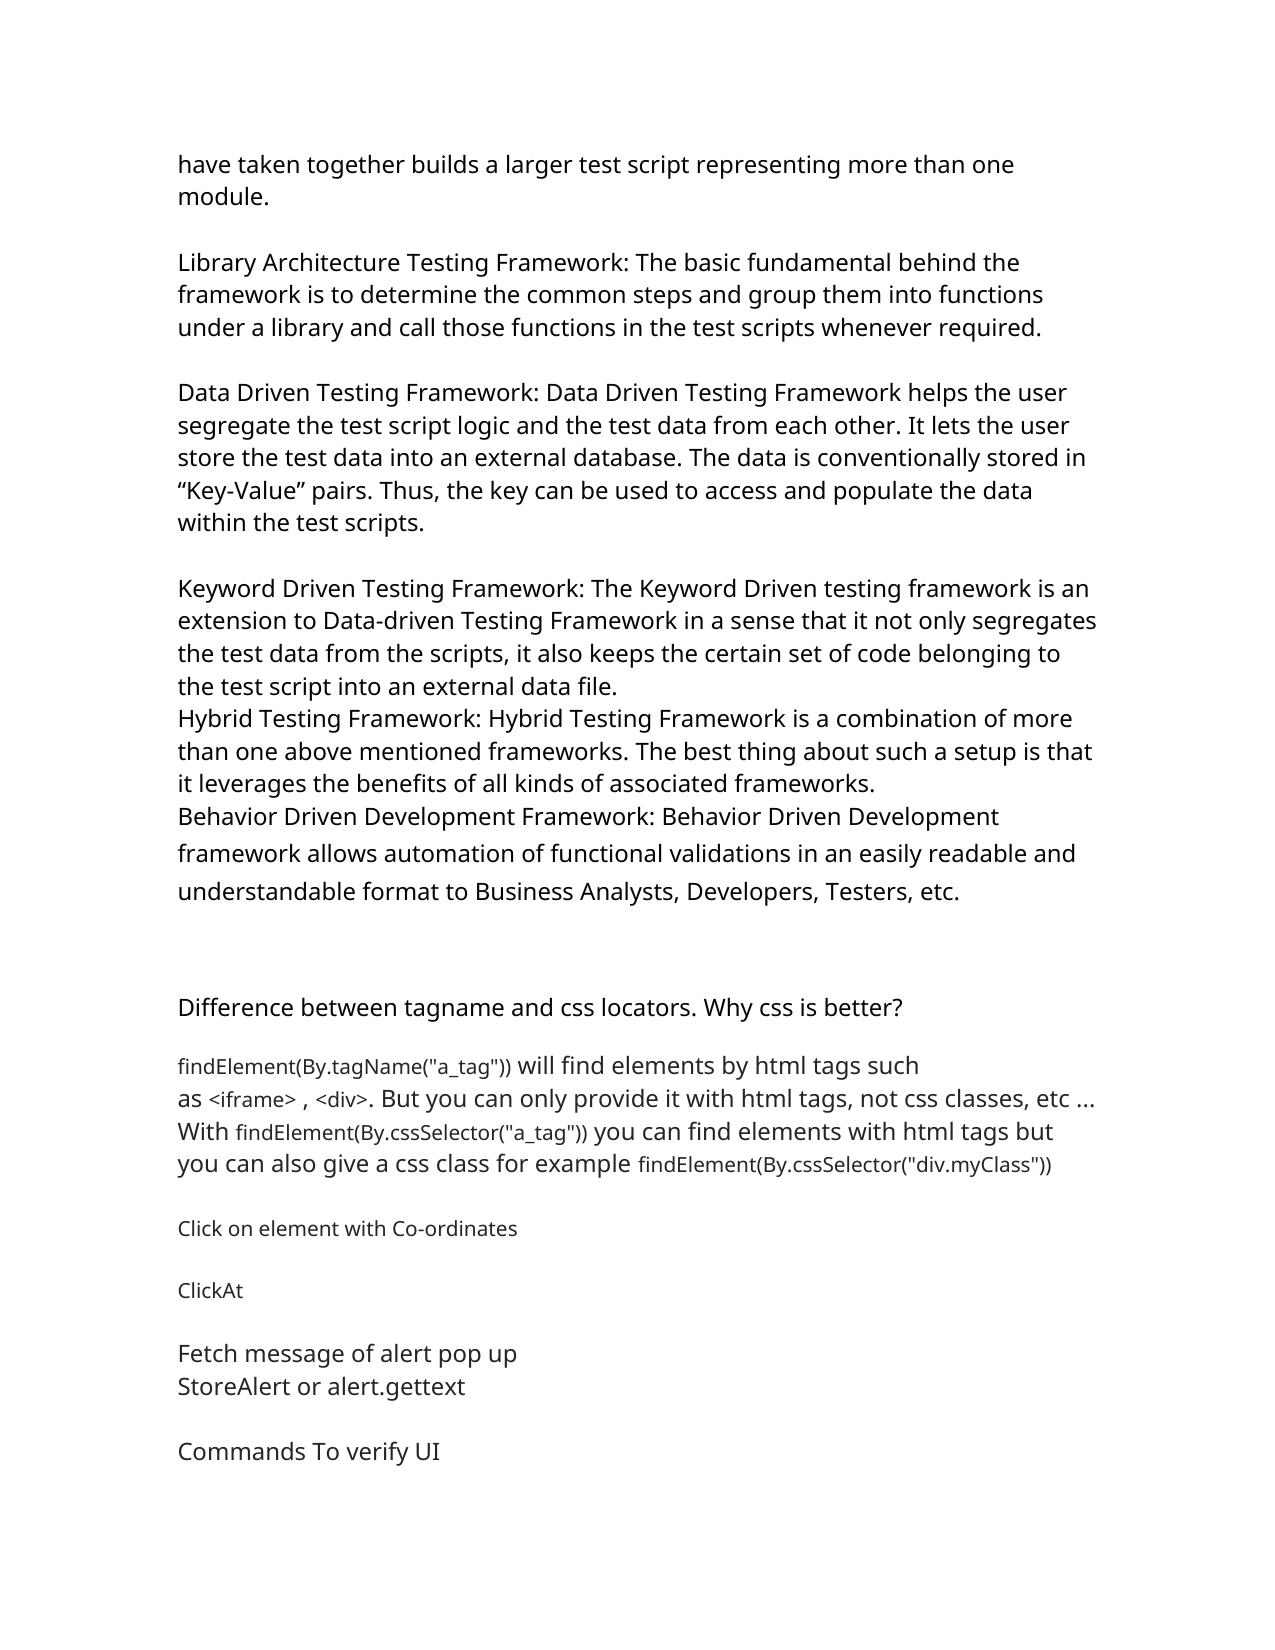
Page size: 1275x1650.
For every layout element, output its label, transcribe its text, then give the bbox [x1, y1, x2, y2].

text Fetch message of alert pop up [177, 1337, 1098, 1370]
text findElement(By.tagName("a_tag")) will find elements by html tags such as <iframe> , <div>. But you can only provide it with html tags, not css classes, etc ... [177, 1049, 1098, 1114]
text Commands To verify UI [177, 1435, 1098, 1468]
text Hybrid Testing Framework: Hybrid Testing Framework is a combination of more than one above mentioned frameworks. The best thing about such a setup is that it leverages the benefits of all kinds of associated frameworks. [177, 702, 1098, 800]
text Keyword Driven Testing Framework: The Keyword Driven testing framework is an extension to Data-driven Testing Framework in a sense that it not only segregates the test data from the scripts, it also keeps the certain set of code belonging to the test script into an external data file. [177, 571, 1098, 702]
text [177, 148, 1098, 213]
text ClickAt [177, 1276, 1098, 1304]
text Difference between tagname and css locators. Why css is better? [177, 991, 1098, 1023]
text Library Architecture Testing Framework: The basic fundamental behind the framework is to determine the common steps and group them into functions under a library and call those functions in the test scripts whenever required. [177, 245, 1098, 343]
text Click on element with Co-ordinates [177, 1214, 1098, 1242]
text StoreAlert or alert.gettext [177, 1370, 1098, 1402]
text Behavior Driven Development Framework: Behavior Driven Development framework allows automation of functional validations in an easily readable and understandable format to Business Analysts, Developers, Testers, etc. [177, 800, 1098, 907]
text Data Driven Testing Framework: Data Driven Testing Framework helps the user segregate the test script logic and the test data from each other. It lets the user store the test data into an external database. The data is conventionally stored in “Key-Value” pairs. Thus, the key can be used to access and populate the data within the test scripts. [177, 376, 1098, 539]
text With findElement(By.cssSelector("a_tag")) you can find elements with html tags but you can also give a css class for example findElement(By.cssSelector("div.myClass")) [177, 1114, 1098, 1179]
